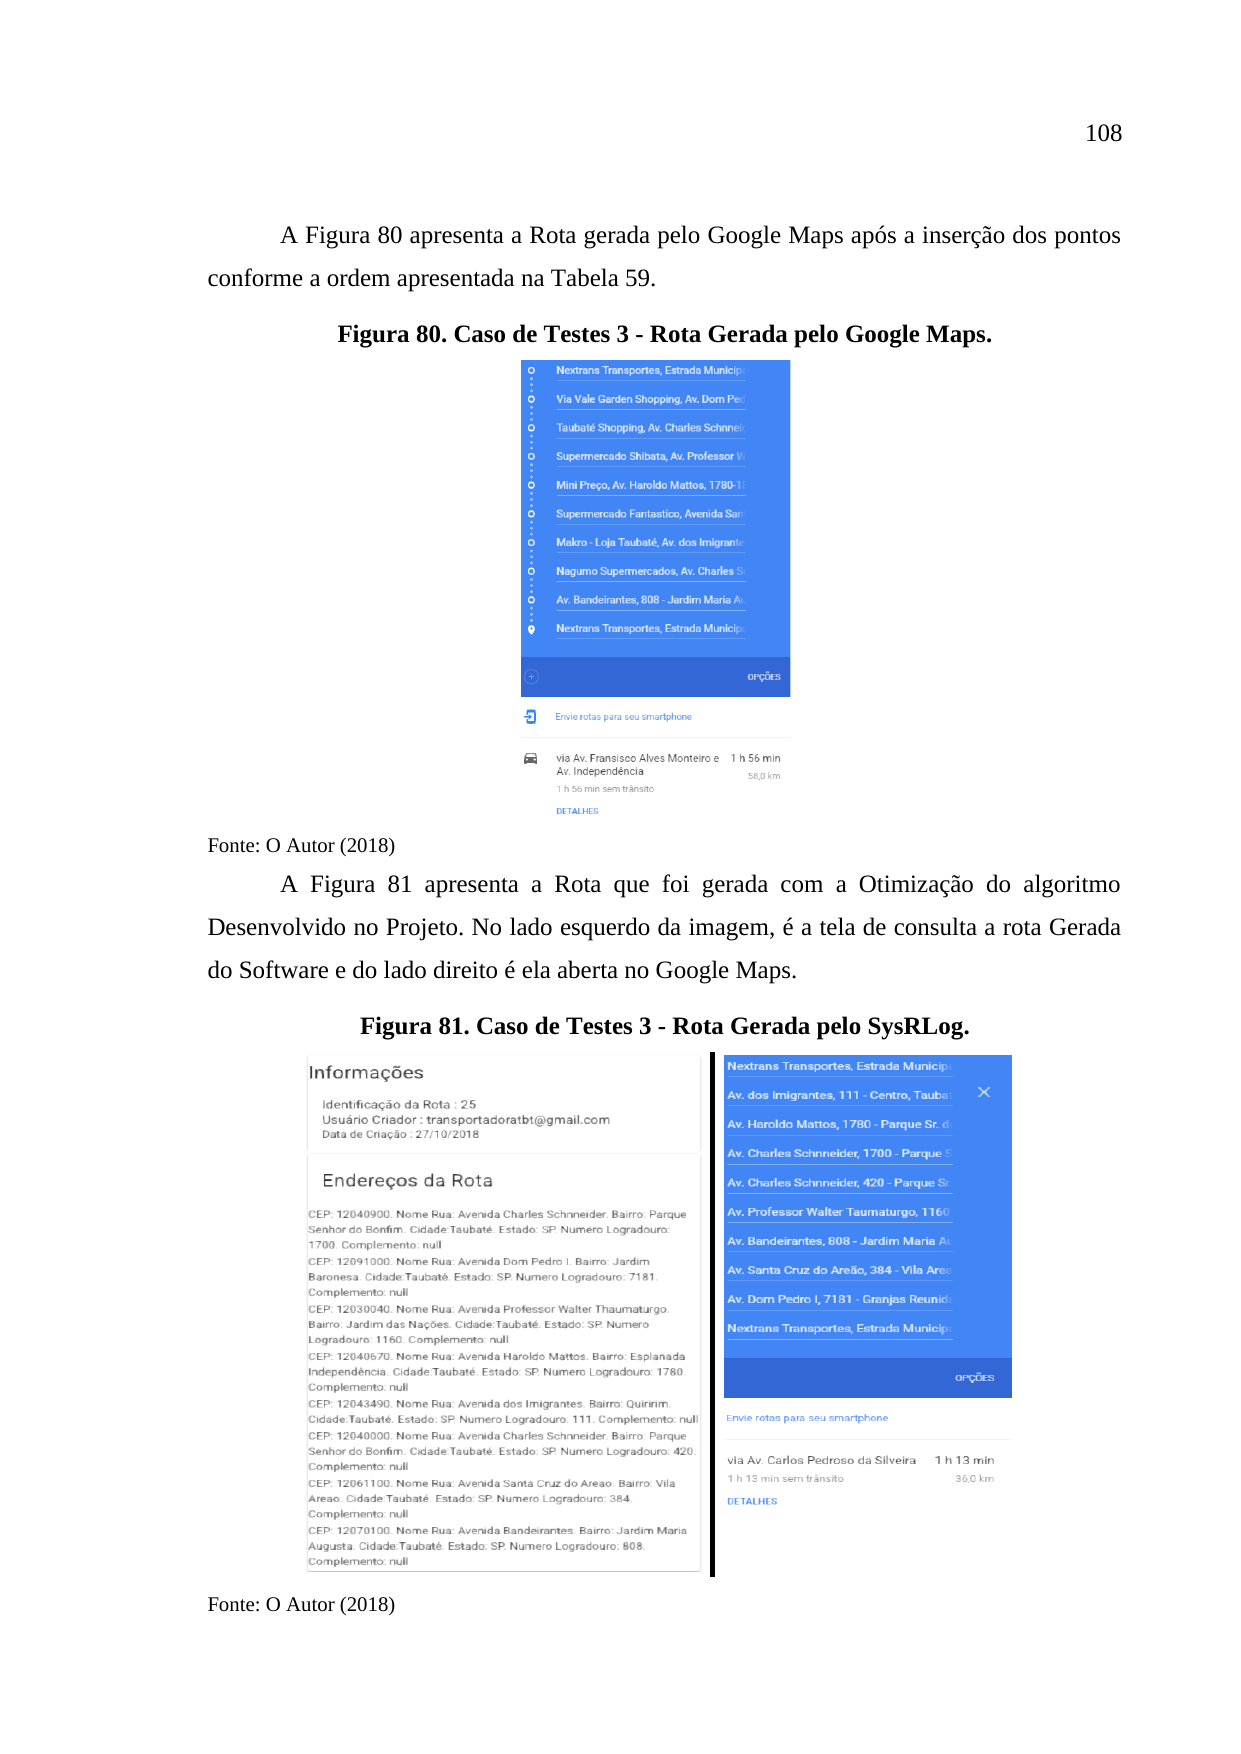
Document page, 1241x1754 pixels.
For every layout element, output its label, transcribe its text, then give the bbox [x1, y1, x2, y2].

text A Figura 80 apresenta a Rota gerada pelo Google Maps após a inserção dos pontos conforme a ordem apresentada na Tabela 59. [207, 220, 1122, 292]
text A Figura 81 apresenta a Rota que foi gerada com a Otimização do algoritmo Desenvolvido no Projeto. No lado esquerdo da imagem, é a tela de consulta a rota Gerada do Software e do lado direito é ela aberta no Google Maps. [207, 869, 1122, 984]
text Fonte: O Autor (2018) [207, 1591, 1122, 1616]
text Fonte: O Autor (2018) [207, 833, 1122, 857]
text Figura 81. Caso de Testes 3 - Rota Gerada pelo SysRLog. [207, 1011, 1122, 1040]
text Figura 80. Caso de Testes 3 - Rota Gerada pelo Google Maps. [207, 319, 1122, 348]
picture [295, 1052, 1017, 1577]
picture [521, 360, 791, 819]
